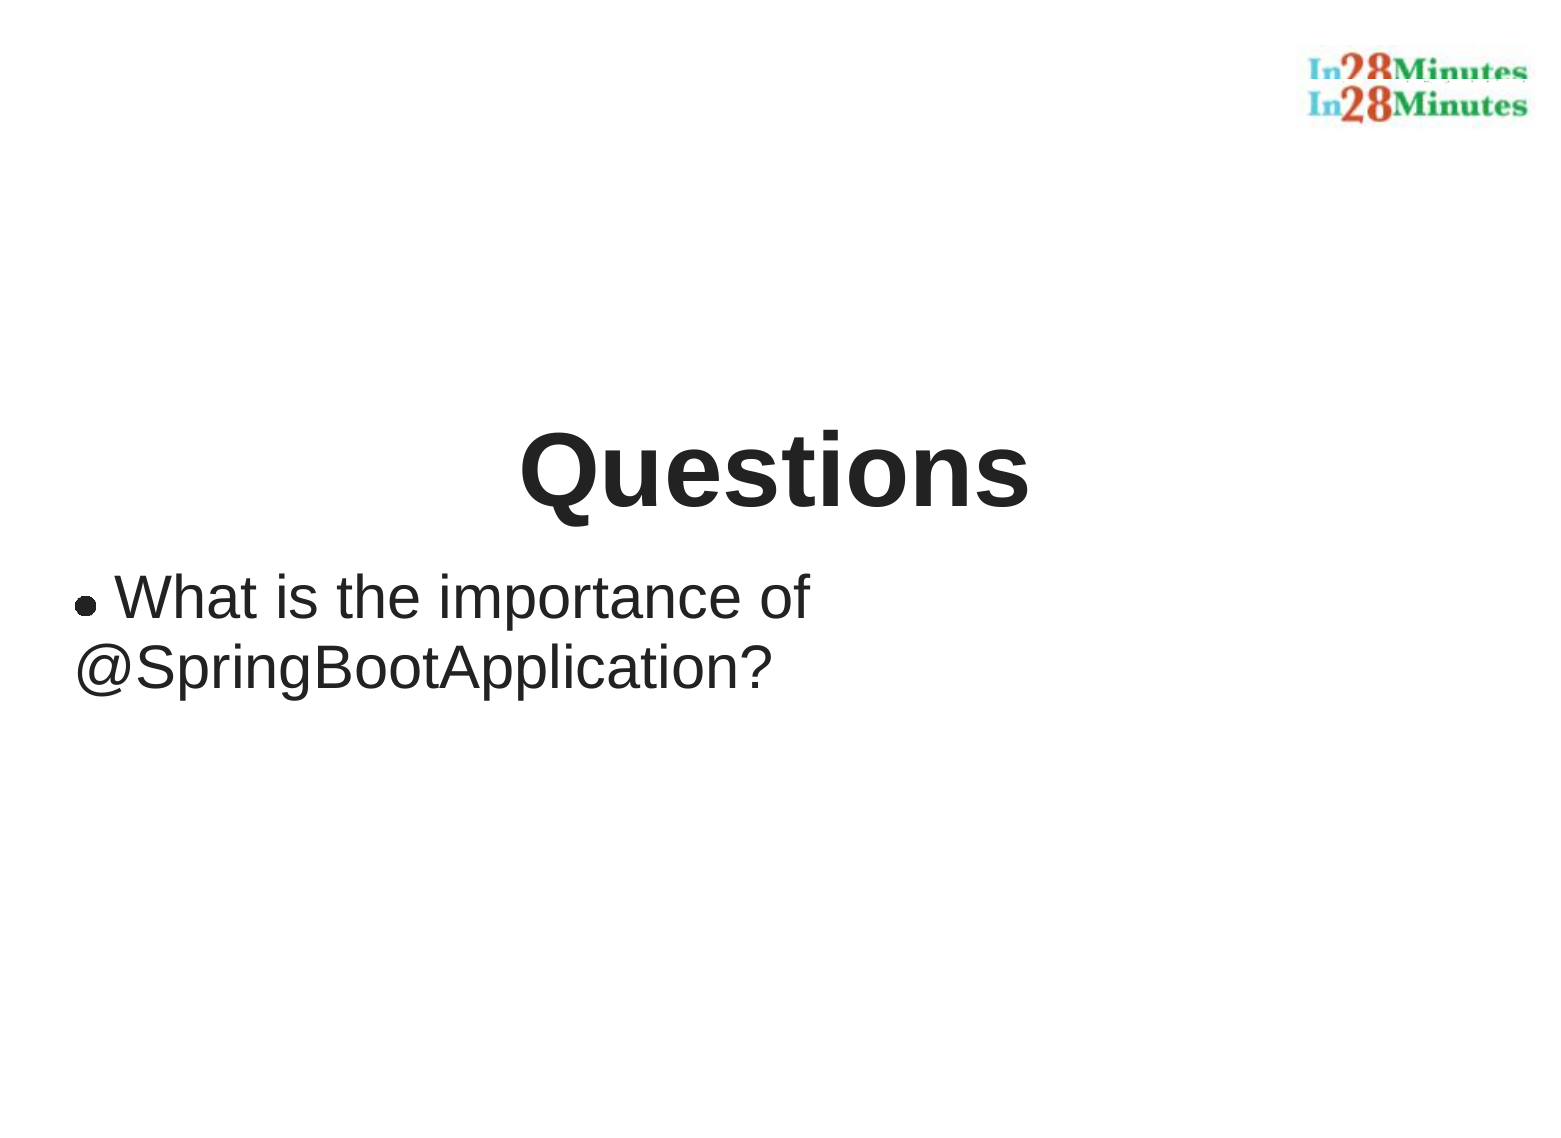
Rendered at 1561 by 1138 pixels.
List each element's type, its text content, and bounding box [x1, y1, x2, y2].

picture [72, 593, 98, 618]
text What is the importance of @SpringBootApplication? [73, 560, 1489, 702]
text Questions [73, 407, 1477, 528]
picture [1272, 45, 1536, 212]
